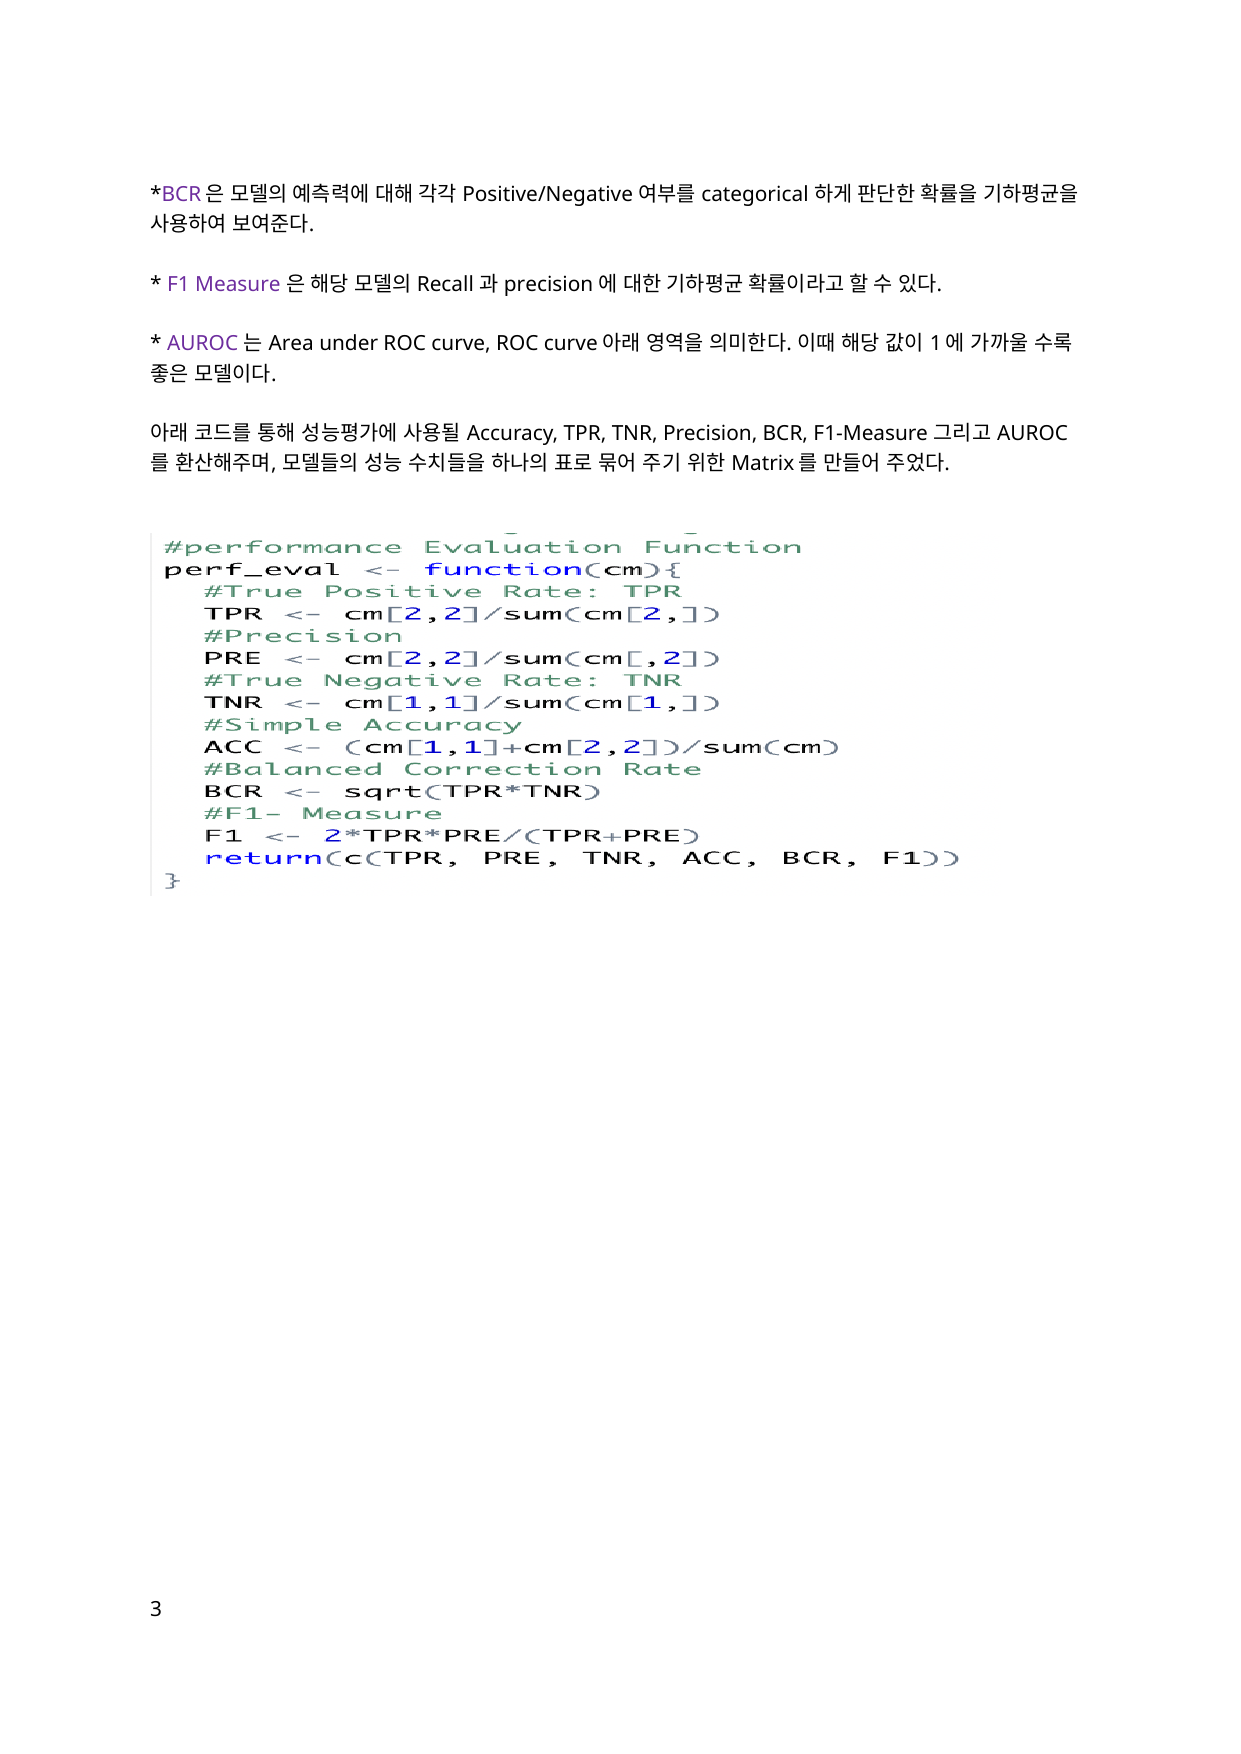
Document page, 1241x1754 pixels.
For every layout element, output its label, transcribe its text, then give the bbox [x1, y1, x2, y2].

text * AUROC 는 Area under ROC curve, ROC curve아래 영역을 의미한다. 이때 해당 값이 1에 가까울 수록 좋은 모델이다. [150, 326, 1090, 387]
text 아래 코드를 통해 성능평가에 사용될 Accuracy, TPR, TNR, Precision, BCR, F1-Measure 그리고 AUROC를 환산해주며, 모델들의 성능 수치들을 하나의 표로 묶어 주기 위한 Matrix를 만들어 주었다. [150, 416, 1090, 477]
text * F1 Measure 은 해당 모델의 Recall 과 precision 에 대한 기하평균 확률이라고 할 수 있다. [150, 267, 1090, 297]
text *BCR은 모델의 예측력에 대해 각각 Positive/Negative 여부를 categorical 하게 판단한 확률을 기하평균을 사용하여 보여준다. [150, 177, 1090, 238]
picture [150, 533, 1001, 896]
